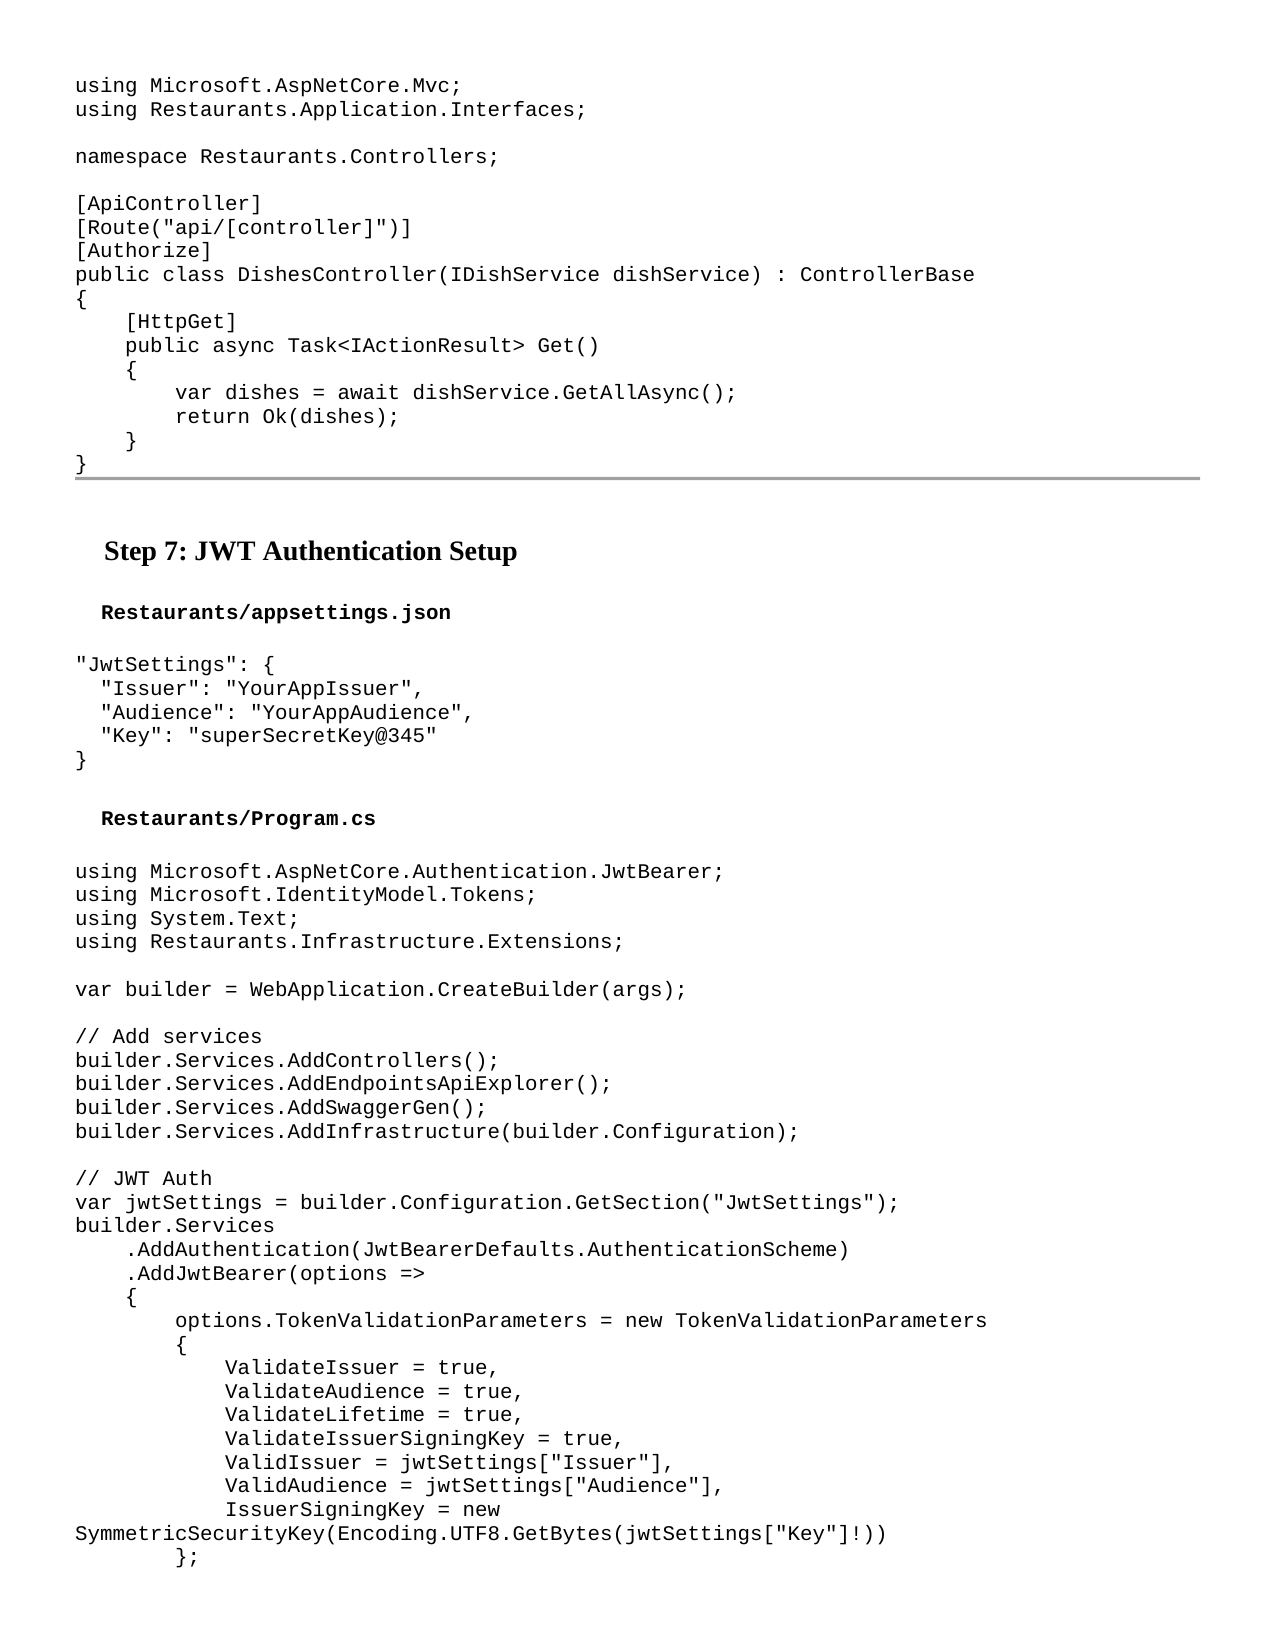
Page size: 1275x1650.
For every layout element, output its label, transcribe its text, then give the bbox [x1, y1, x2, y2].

text ValidateLifetime = true, [75, 1404, 1200, 1428]
text [Authorize] [75, 241, 1200, 264]
text builder.Services [75, 1215, 1200, 1239]
text var builder = WebApplication.CreateBuilder(args); [75, 979, 1200, 1002]
text options.TokenValidationParameters = new TokenValidationParameters [75, 1310, 1200, 1333]
text using Microsoft.AspNetCore.Authentication.JwtBearer; [75, 861, 1200, 884]
text } [75, 430, 1200, 453]
text // Add services [75, 1026, 1200, 1050]
text // JWT Auth [75, 1168, 1200, 1192]
text { [75, 288, 1200, 311]
text using Restaurants.Infrastructure.Extensions; [75, 932, 1200, 955]
text "JwtSettings": { [75, 654, 1200, 678]
text { [75, 1286, 1200, 1310]
text { [75, 1333, 1200, 1357]
text ValidateIssuerSigningKey = true, [75, 1428, 1200, 1452]
text var dishes = await dishService.GetAllAsync(); [75, 382, 1200, 406]
text ValidIssuer = jwtSettings["Issuer"], [75, 1452, 1200, 1475]
text "Key": "superSecretKey@345" [75, 725, 1200, 749]
text 📄 Restaurants/Program.cs [75, 802, 1200, 831]
text "Issuer": "YourAppIssuer", [75, 678, 1200, 702]
text IssuerSigningKey = new SymmetricSecurityKey(Encoding.UTF8.GetBytes(jwtSettings["Key"]!)) [75, 1499, 1200, 1546]
text builder.Services.AddControllers(); [75, 1050, 1200, 1073]
text using Microsoft.IdentityModel.Tokens; [75, 884, 1200, 908]
text namespace Restaurants.Controllers; [75, 146, 1200, 169]
text .AddJwtBearer(options => [75, 1263, 1200, 1286]
text { [75, 359, 1200, 382]
text using System.Text; [75, 908, 1200, 932]
text .AddAuthentication(JwtBearerDefaults.AuthenticationScheme) [75, 1239, 1200, 1263]
text }; [75, 1546, 1200, 1570]
text 📄 Restaurants/appsettings.json [75, 596, 1200, 625]
text var jwtSettings = builder.Configuration.GetSection("JwtSettings"); [75, 1192, 1200, 1215]
text builder.Services.AddInfrastructure(builder.Configuration); [75, 1121, 1200, 1144]
text [ApiController] [75, 193, 1200, 217]
text builder.Services.AddSwaggerGen(); [75, 1097, 1200, 1121]
text "Audience": "YourAppAudience", [75, 702, 1200, 725]
text ValidateAudience = true, [75, 1381, 1200, 1404]
text using Microsoft.AspNetCore.Mvc; [75, 75, 1200, 99]
text [Route("api/[controller]")] [75, 217, 1200, 241]
text builder.Services.AddEndpointsApiExplorer(); [75, 1073, 1200, 1097]
text ✅ Step 7: JWT Authentication Setup [75, 534, 1200, 567]
text using Restaurants.Application.Interfaces; [75, 99, 1200, 122]
text return Ok(dishes); [75, 406, 1200, 430]
text public async Task<IActionResult> Get() [75, 335, 1200, 359]
text ValidateIssuer = true, [75, 1357, 1200, 1381]
text public class DishesController(IDishService dishService) : ControllerBase [75, 264, 1200, 288]
text } [75, 453, 1200, 476]
text [HttpGet] [75, 311, 1200, 335]
text } [75, 749, 1200, 773]
text ValidAudience = jwtSettings["Audience"], [75, 1475, 1200, 1499]
